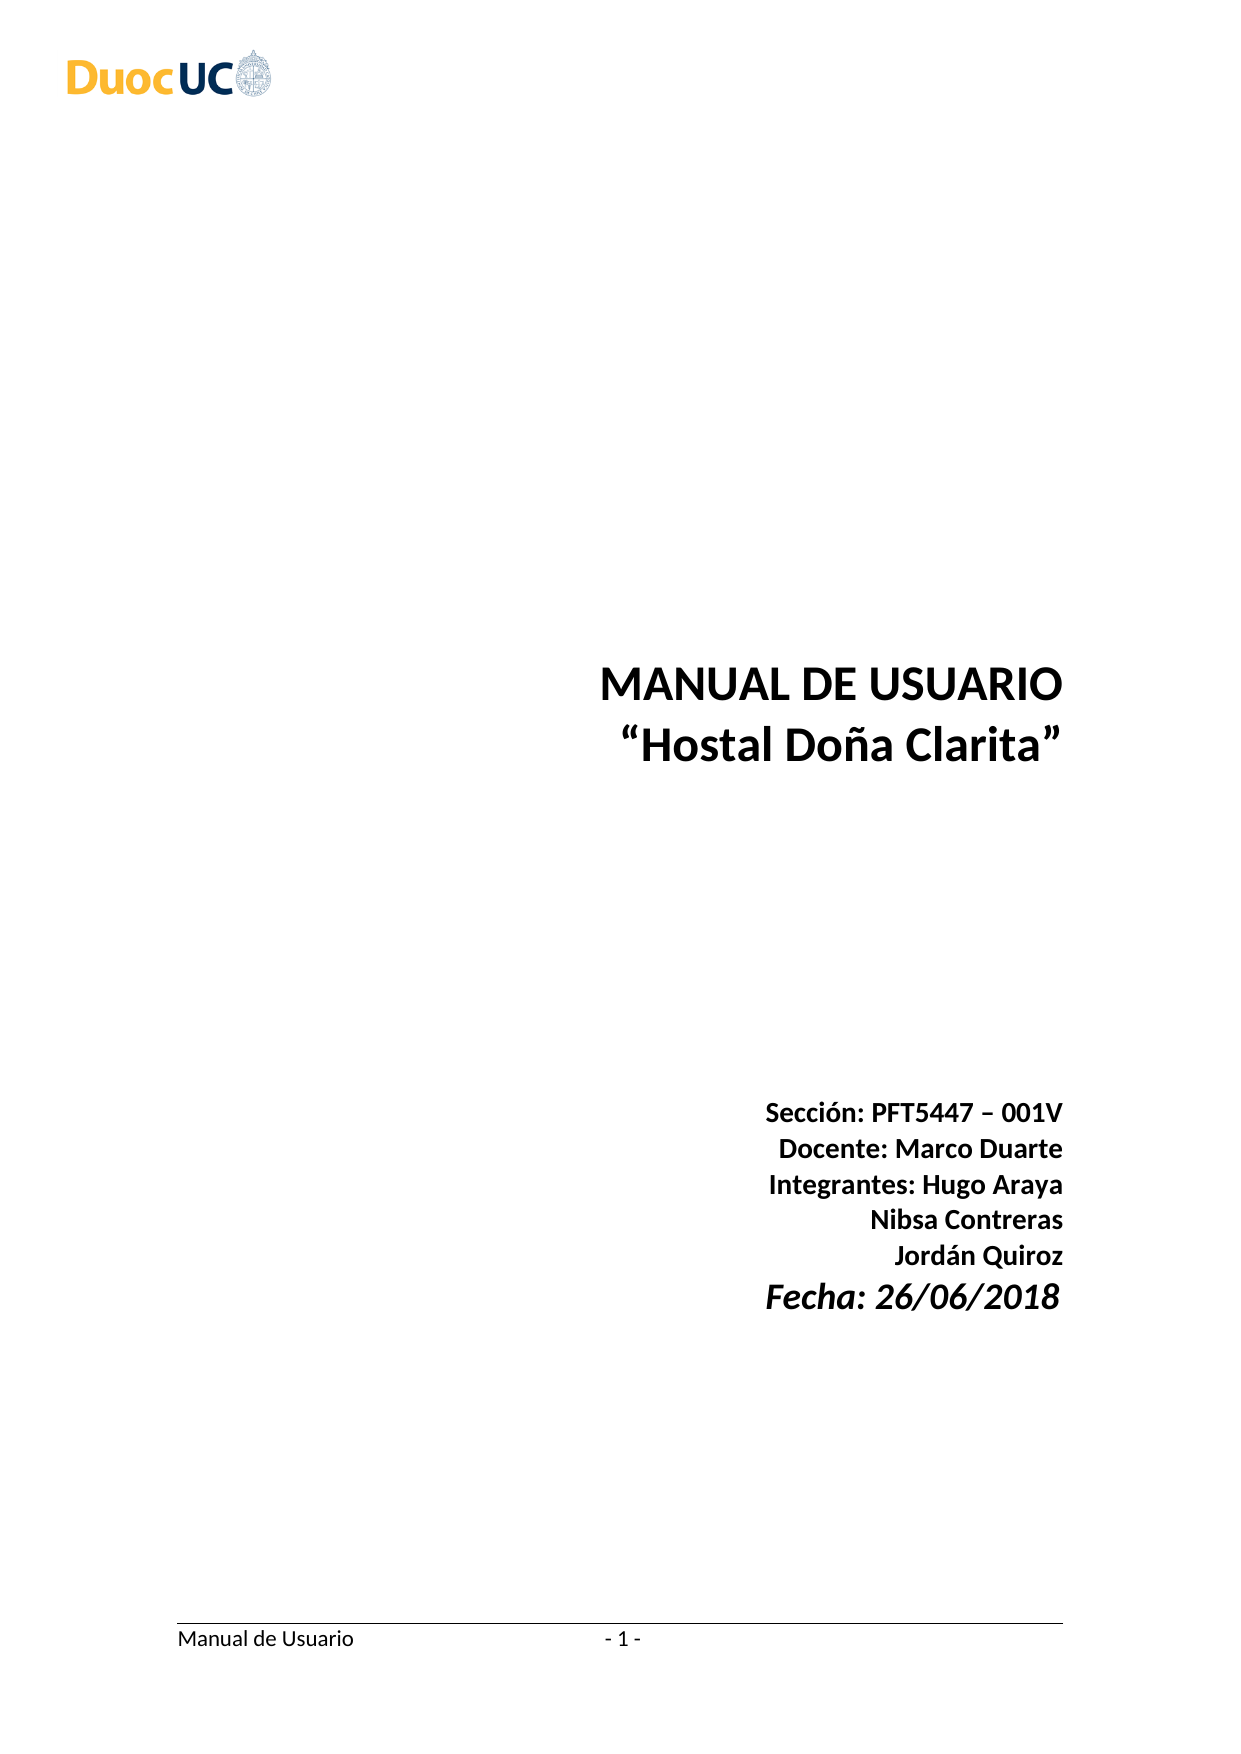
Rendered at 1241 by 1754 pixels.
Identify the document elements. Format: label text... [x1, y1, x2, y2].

text Nibsa Contreras [177, 1201, 1063, 1237]
text Docente: Marco Duarte [177, 1130, 1063, 1166]
text Fecha: 26/06/2018 [177, 1273, 1063, 1318]
text Integrantes: Hugo Araya [177, 1166, 1063, 1201]
text Jordán Quiroz [177, 1237, 1063, 1273]
picture [57, 45, 278, 101]
text MANUAL DE USUARIO [325, 652, 1063, 713]
text Sección: PFT5447 – 001V [177, 1094, 1063, 1130]
text “Hostal Doña Clarita” [177, 713, 1063, 774]
